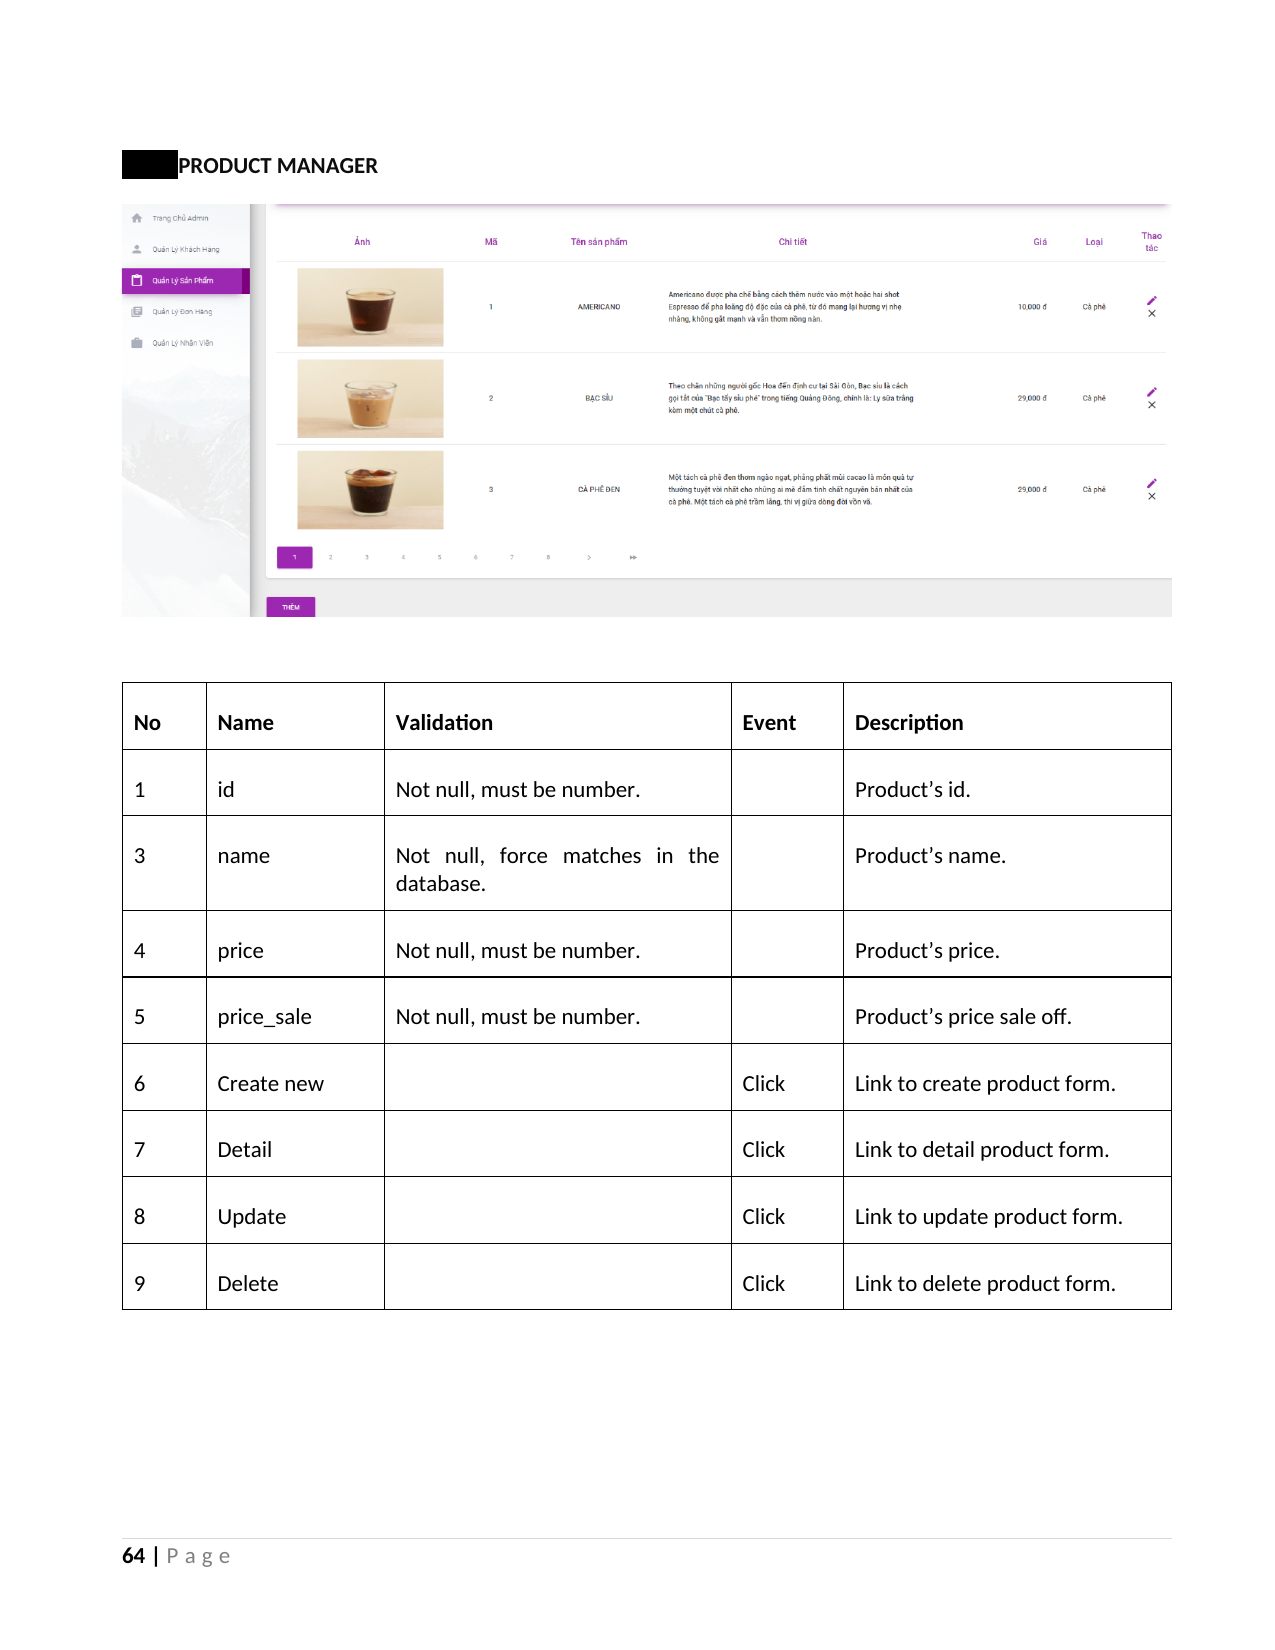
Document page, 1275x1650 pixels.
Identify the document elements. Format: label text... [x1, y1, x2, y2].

table_cell Click [732, 1044, 843, 1109]
table_cell [385, 1111, 731, 1176]
table_cell 8 [123, 1177, 206, 1243]
table_header Event [732, 683, 843, 749]
table_cell Click [732, 1244, 843, 1309]
table_cell [732, 816, 843, 910]
table_cell Not null, force matches in the database. [385, 816, 731, 910]
table_cell Link to delete product form. [844, 1244, 1171, 1309]
table_cell Detail [207, 1111, 384, 1176]
table_cell id [207, 750, 384, 815]
table_cell Update [207, 1177, 384, 1243]
picture [121, 204, 1172, 617]
table_cell Create new [207, 1044, 384, 1109]
table_cell [732, 911, 843, 976]
table_cell name [207, 816, 384, 910]
table_cell price_sale [207, 978, 384, 1043]
table_cell [385, 1177, 731, 1243]
table_cell Link to update product form. [844, 1177, 1171, 1243]
table_cell [732, 750, 843, 815]
table_cell 5 [123, 978, 206, 1043]
table_header Validation [385, 683, 731, 749]
table_cell Product’s price sale off. [844, 978, 1171, 1043]
table_cell 4 [123, 911, 206, 976]
subtitle Product manager [178, 150, 1172, 179]
table_header Name [207, 683, 384, 749]
table_header Description [844, 683, 1171, 749]
table_cell [732, 978, 843, 1043]
table_cell Not null, must be number. [385, 911, 731, 976]
table_cell [385, 1044, 731, 1109]
table_cell Not null, must be number. [385, 750, 731, 815]
table_cell 9 [123, 1244, 206, 1309]
table_cell [385, 1244, 731, 1309]
table_cell Link to detail product form. [844, 1111, 1171, 1176]
table_header No [123, 683, 206, 749]
table_cell price [207, 911, 384, 976]
table_cell Product’s price. [844, 911, 1171, 976]
table_cell Click [732, 1177, 843, 1243]
table_cell 7 [123, 1111, 206, 1176]
table_cell Link to create product form. [844, 1044, 1171, 1109]
table_cell 6 [123, 1044, 206, 1109]
table_cell Delete [207, 1244, 384, 1309]
table_cell 1 [123, 750, 206, 815]
table_cell Not null, must be number. [385, 978, 731, 1043]
table_cell Product’s name. [844, 816, 1171, 910]
table_cell 3 [123, 816, 206, 910]
table_cell Product’s id. [844, 750, 1171, 815]
table_cell Click [732, 1111, 843, 1176]
